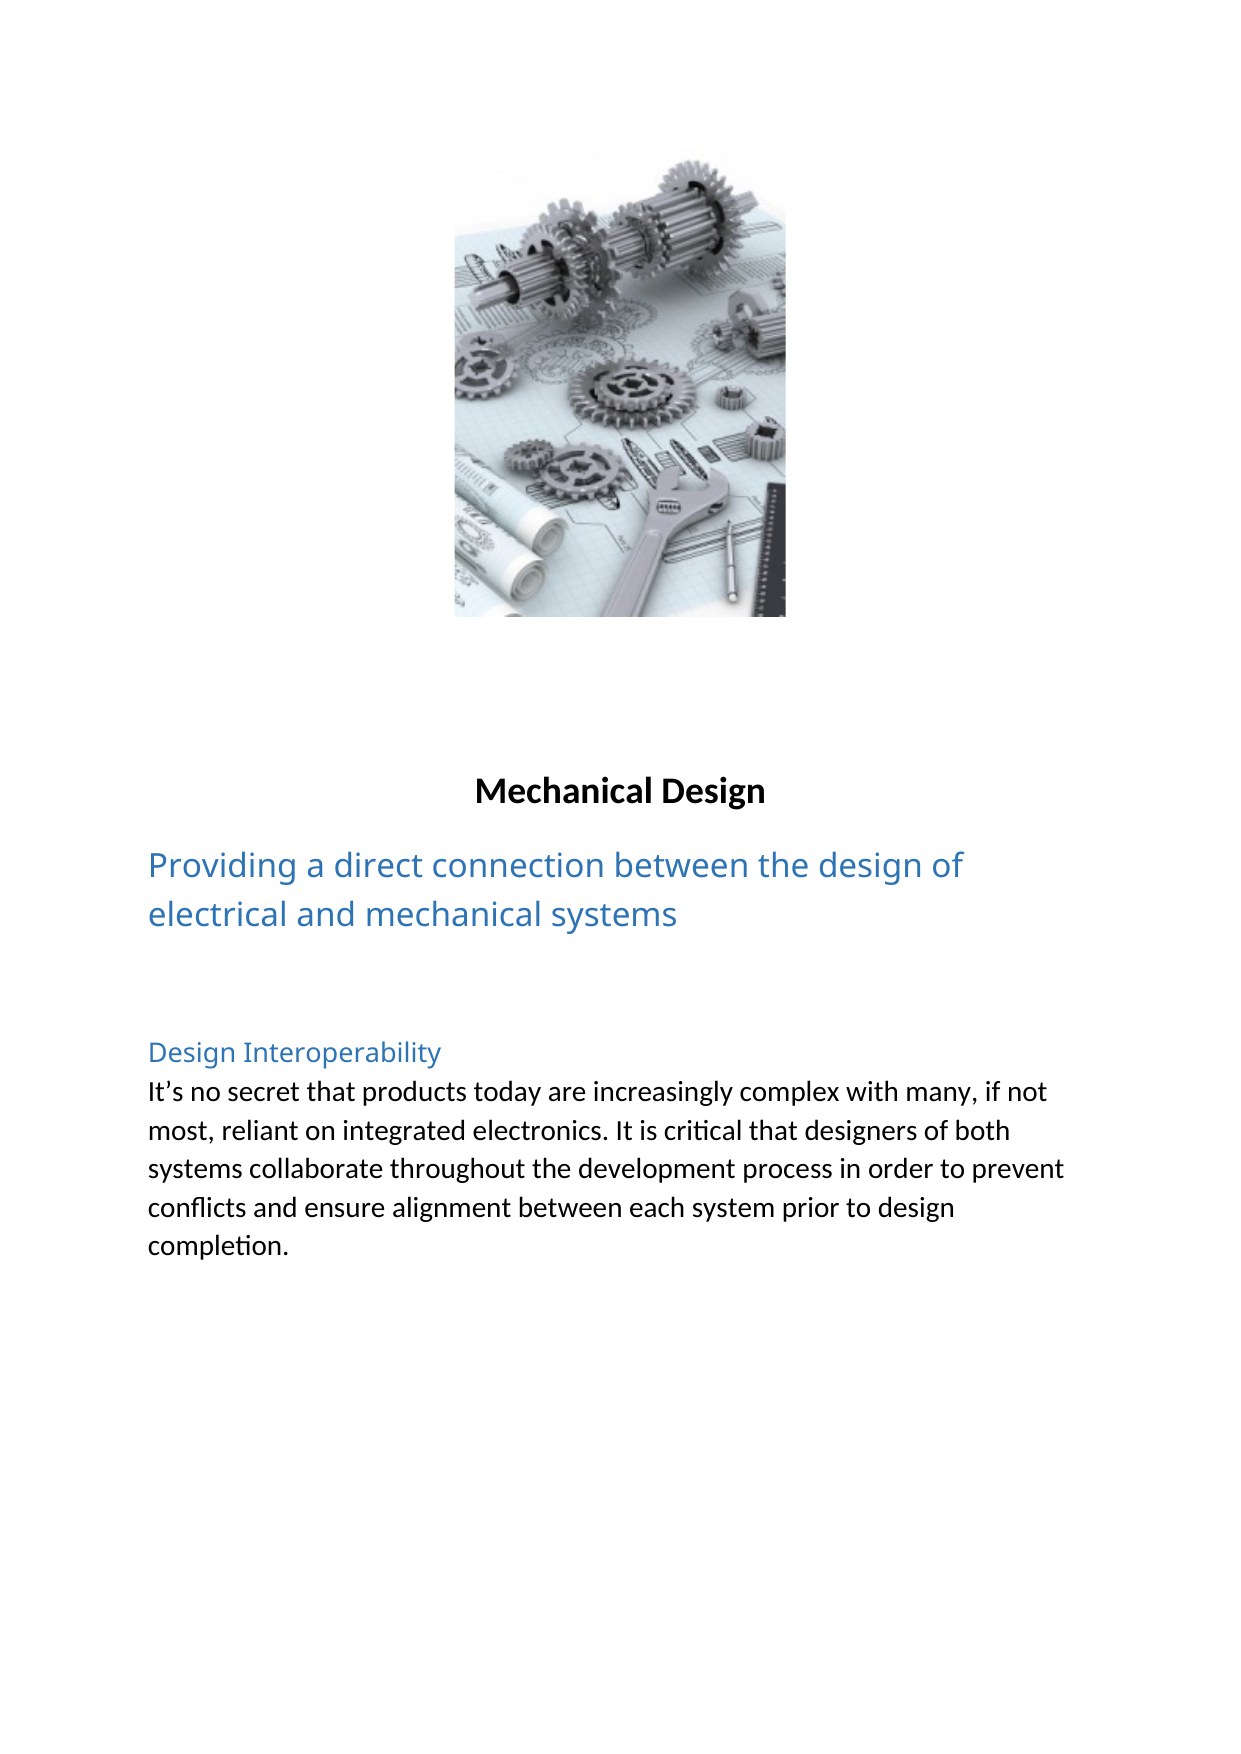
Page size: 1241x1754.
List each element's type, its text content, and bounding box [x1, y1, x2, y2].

subtitle Design Interoperability [148, 1034, 1093, 1071]
text It’s no secret that products today are increasingly complex with many, if not most, reliant on integrated electronics. It is critical that designers of both systems collaborate throughout the development process in order to prevent conflicts and ensure alignment between each system prior to design completion. [148, 1073, 1093, 1263]
picture [454, 147, 786, 617]
text Mechanical Design [148, 767, 1093, 813]
subtitle Providing a direct connection between the design of electrical and mechanical systems [148, 842, 1093, 936]
